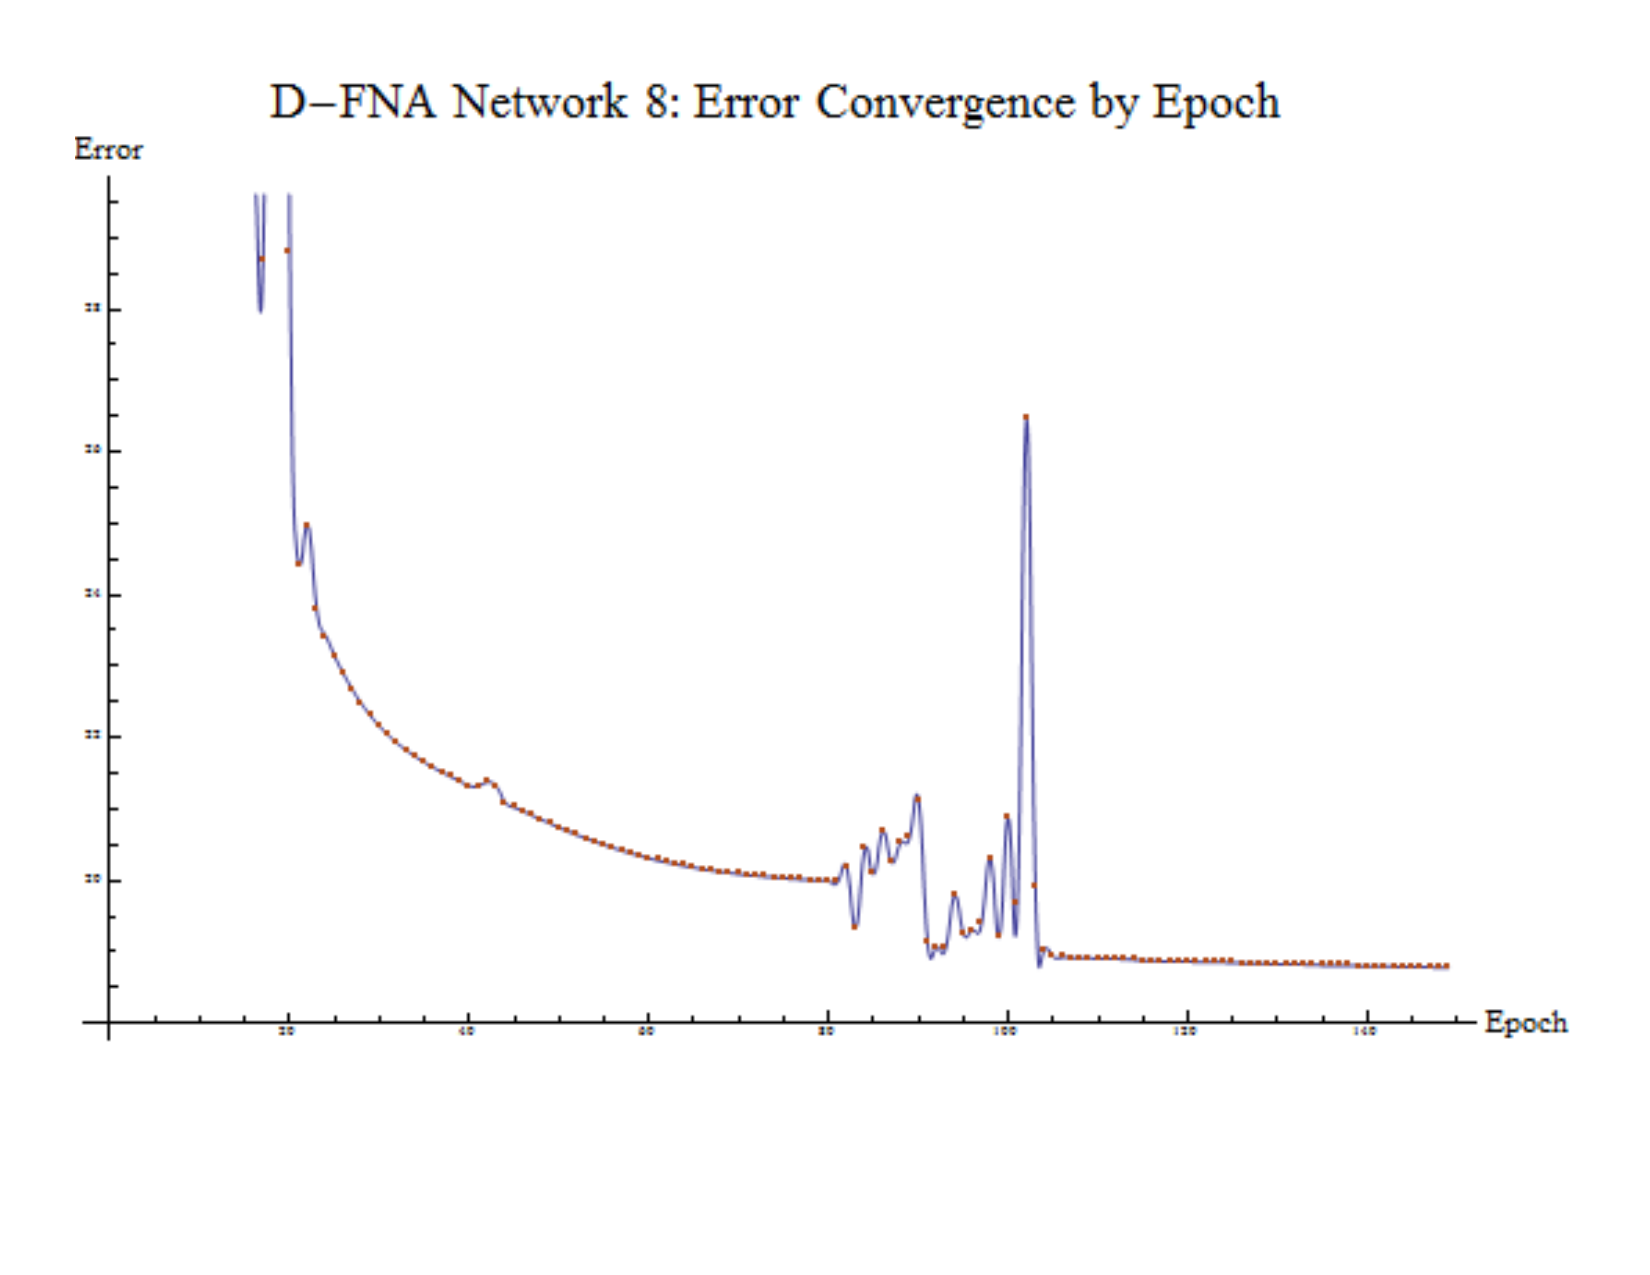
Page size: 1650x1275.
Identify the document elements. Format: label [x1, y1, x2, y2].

picture [75, 75, 1572, 1047]
